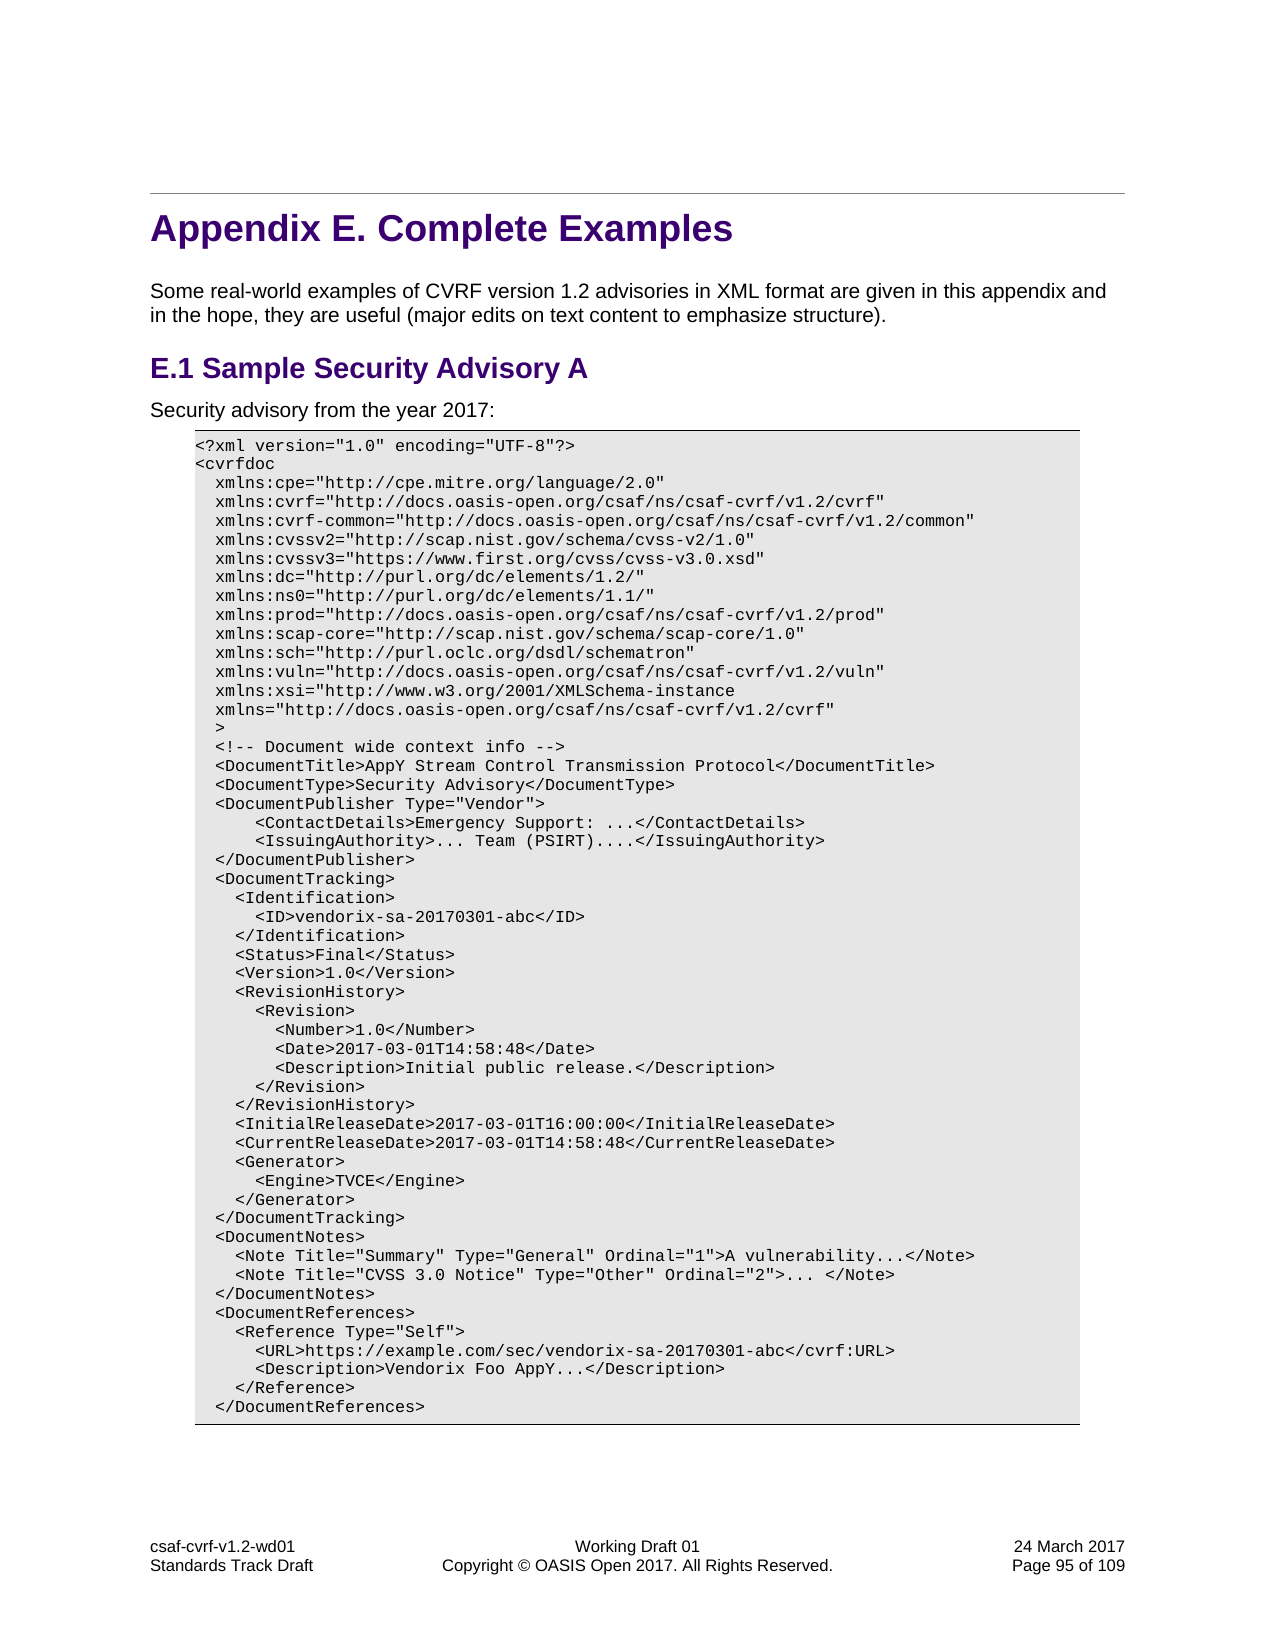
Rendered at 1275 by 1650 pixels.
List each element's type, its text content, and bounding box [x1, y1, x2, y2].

text <?xml version="1.0" encoding="UTF-8"?> <cvrfdoc xmlns:cpe="http://cpe.mitre.org/language/2.0" xmlns:cvrf="http://docs.oasis-open.org/csaf/ns/csaf-cvrf/v1.2/cvrf" xmlns:cvrf-common="http://docs.oasis-open.org/csaf/ns/csaf-cvrf/v1.2/common" xmlns:cvssv2="http://scap.nist.gov/schema/cvss-v2/1.0" xmlns:cvssv3="https://www.first.org/cvss/cvss-v3.0.xsd" xmlns:dc="http://purl.org/dc/elements/1.2/" xmlns:ns0="http://purl.org/dc/elements/1.1/" xmlns:prod="http://docs.oasis-open.org/csaf/ns/csaf-cvrf/v1.2/prod" xmlns:scap-core="http://scap.nist.gov/schema/scap-core/1.0" xmlns:sch="http://purl.oclc.org/dsdl/schematron" xmlns:vuln="http://docs.oasis-open.org/csaf/ns/csaf-cvrf/v1.2/vuln" xmlns:xsi="http://www.w3.org/2001/XMLSchema-instance xmlns="http://docs.oasis-open.org/csaf/ns/csaf-cvrf/v1.2/cvrf" > <!-- Document wide context info --> <DocumentTitle>AppY Stream Control Transmission Protocol</DocumentTitle> <DocumentType>Security Advisory</DocumentType> <DocumentPublisher Type="Vendor"> <ContactDetails>Emergency Support: ...</ContactDetails> <IssuingAuthority>... Team (PSIRT)....</IssuingAuthority> </DocumentPublisher> <DocumentTracking> <Identification> <ID>vendorix-sa-20170301-abc</ID> </Identification> <Status>Final</Status> <Version>1.0</Version> <RevisionHistory> <Revision> <Number>1.0</Number> <Date>2017-03-01T14:58:48</Date> <Description>Initial public release.</Description> </Revision> </RevisionHistory> <InitialReleaseDate>2017-03-01T16:00:00</InitialReleaseDate> <CurrentReleaseDate>2017-03-01T14:58:48</CurrentReleaseDate> <Generator> <Engine>TVCE</Engine> </Generator> </DocumentTracking> <DocumentNotes> <Note Title="Summary" Type="General" Ordinal="1">A vulnerability...</Note> <Note Title="CVSS 3.0 Notice" Type="Other" Ordinal="2">... </Note> </DocumentNotes> <DocumentReferences> <Reference Type="Self"> <URL>https://example.com/sec/vendorix-sa-20170301-abc</cvrf:URL> <Description>Vendorix Foo AppY...</Description> </Reference> </DocumentReferences> [195, 431, 1080, 1424]
subtitle Complete Examples [150, 194, 1125, 249]
subtitle Sample Security Advisory A [150, 351, 1125, 385]
text Some real-world examples of CVRF version 1.2 advisories in XML format are given in this appendix and in the hope, they are useful (major edits on text content to emphasize structure). [150, 278, 1125, 326]
text Security advisory from the year 2017: [150, 397, 1125, 421]
